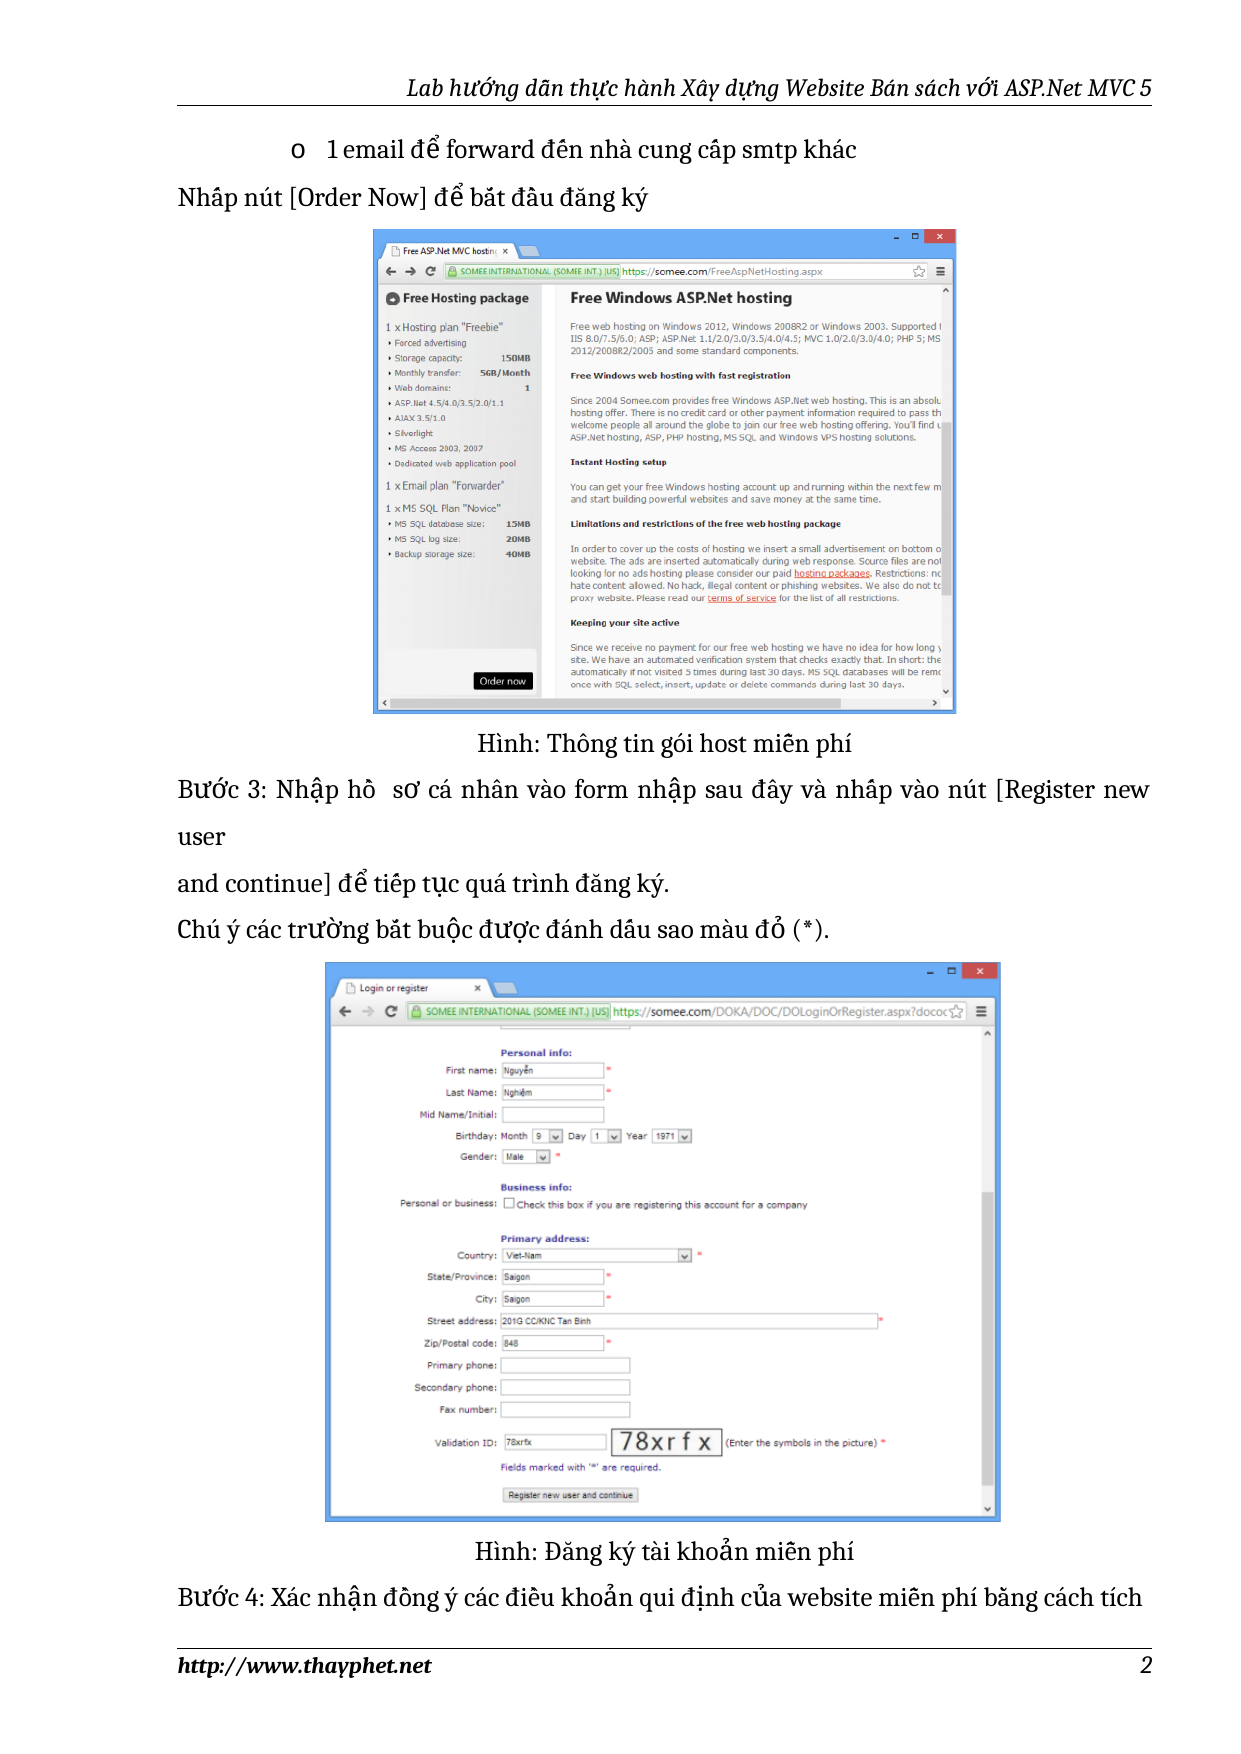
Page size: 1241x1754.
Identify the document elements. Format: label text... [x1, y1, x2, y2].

text Nhấp nút [Order Now] để bắt đầu đăng ký [177, 182, 1152, 214]
picture [324, 961, 1004, 1522]
picture [372, 229, 957, 714]
text and continue] để tiếp tục quá trình đăng ký. [177, 868, 1152, 899]
text Chú ý các trường bắt buộc được đánh dấu sao màu đỏ (*). [177, 914, 1152, 946]
text Bước 4: Xác nhận đồng ý các điều khoản qui định của website miễn phí bằng cách tích [177, 1582, 1152, 1613]
text Bước 3: Nhập hồ sơ cá nhân vào form nhập sau đây và nhấp vào nút [Register new user [177, 774, 1152, 852]
text Hình: Thông tin gói host miễn phí [177, 728, 1152, 759]
text Hình: Đăng ký tài khoản miễn phí [177, 1536, 1152, 1567]
list 1 email để forward đến nhà cung cấp smtp khác [290, 134, 1152, 166]
